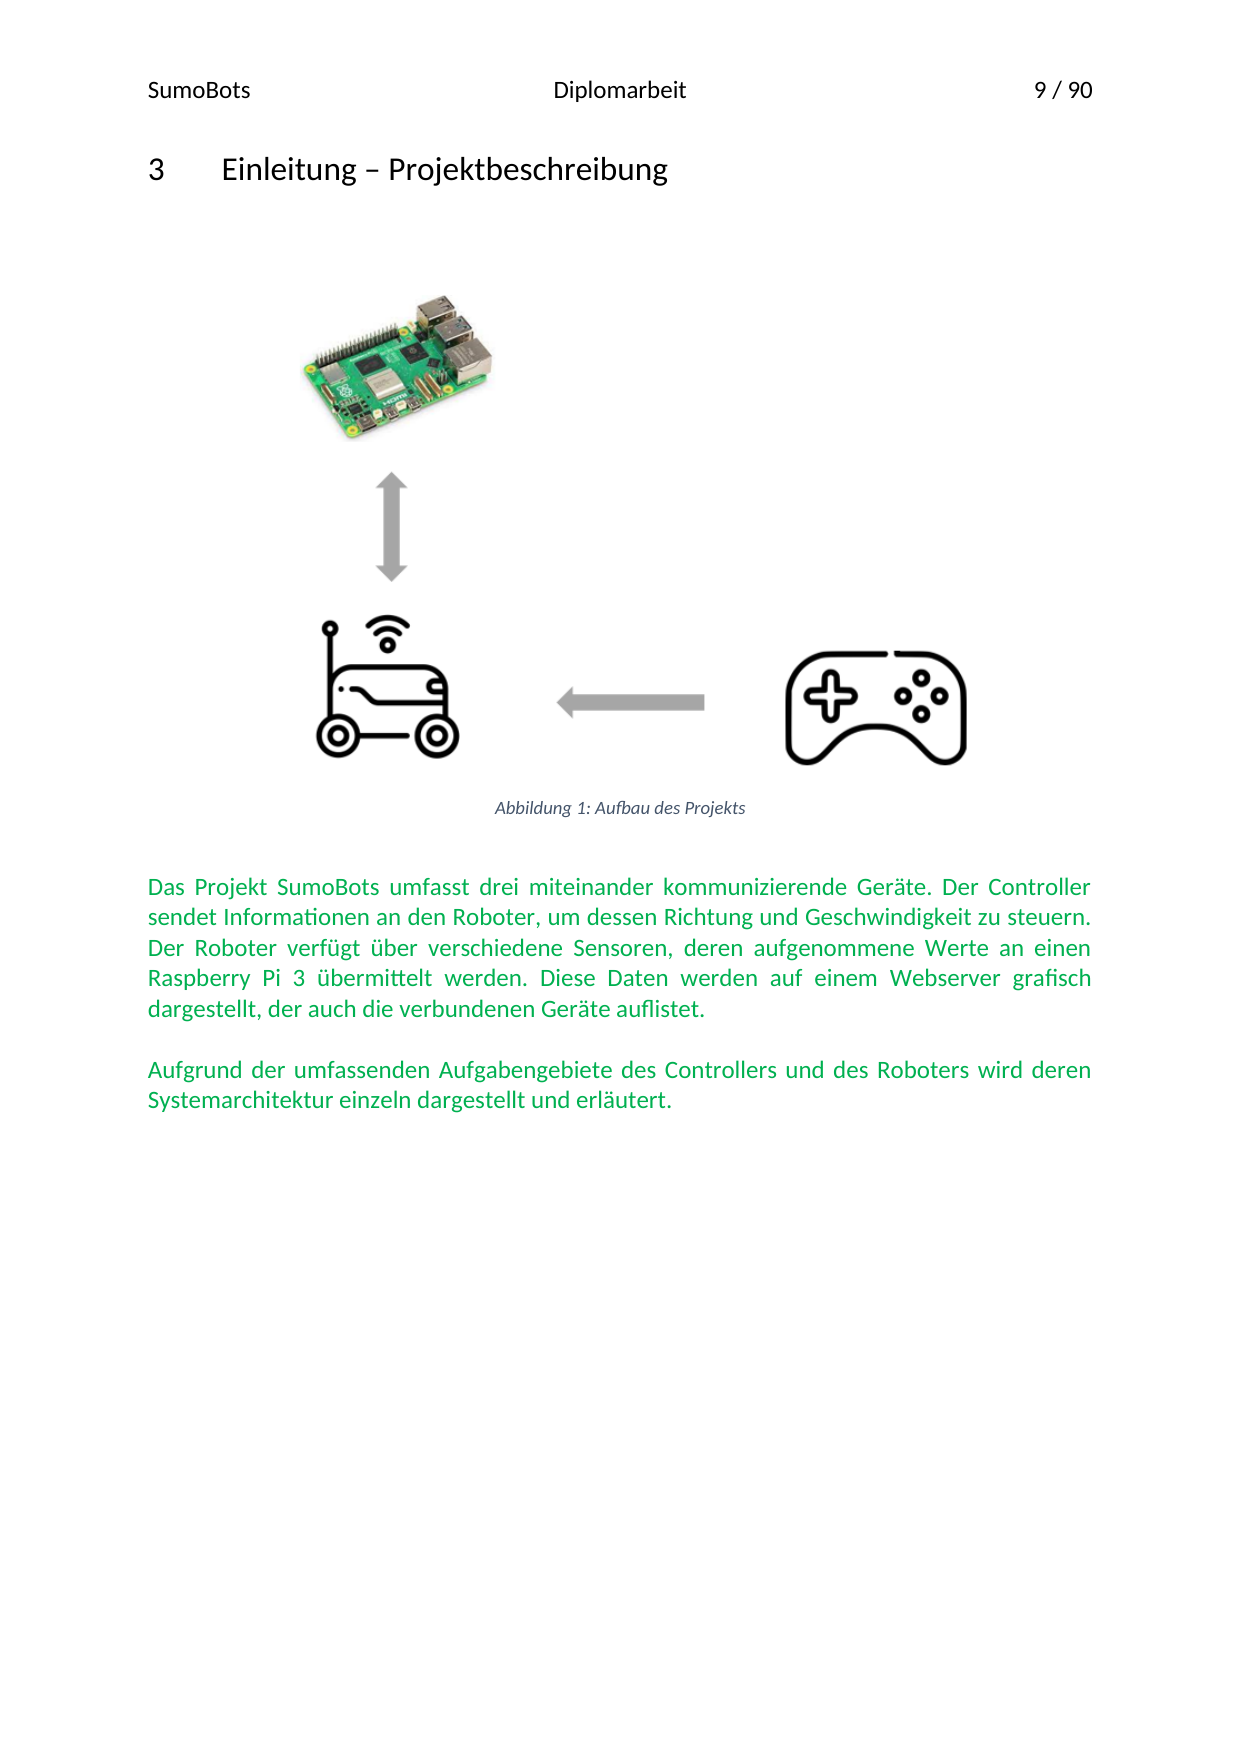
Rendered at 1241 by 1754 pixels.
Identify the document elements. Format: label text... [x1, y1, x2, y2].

text Abbildung 1: Aufbau des Projekts [148, 797, 1093, 819]
text Das Projekt SumoBots umfasst drei miteinander kommunizierende Geräte. Der Controller sendet Informationen an den Roboter, um dessen Richtung und Geschwindigkeit zu steuern. Der Roboter verfügt über verschiedene Sensoren, deren aufgenommene Werte an einen Raspberry Pi 3 übermittelt werden. Diese Daten werden auf einem Webserver grafisch dargestellt, der auch die verbundenen Geräte auflistet. [148, 871, 1093, 1023]
subtitle Einleitung – Projektbeschreibung [148, 148, 1093, 188]
text Aufgrund der umfassenden Aufgabengebiete des Controllers und des Roboters wird deren Systemarchitektur einzeln dargestellt und erläutert. [148, 1054, 1093, 1115]
picture [260, 295, 980, 782]
